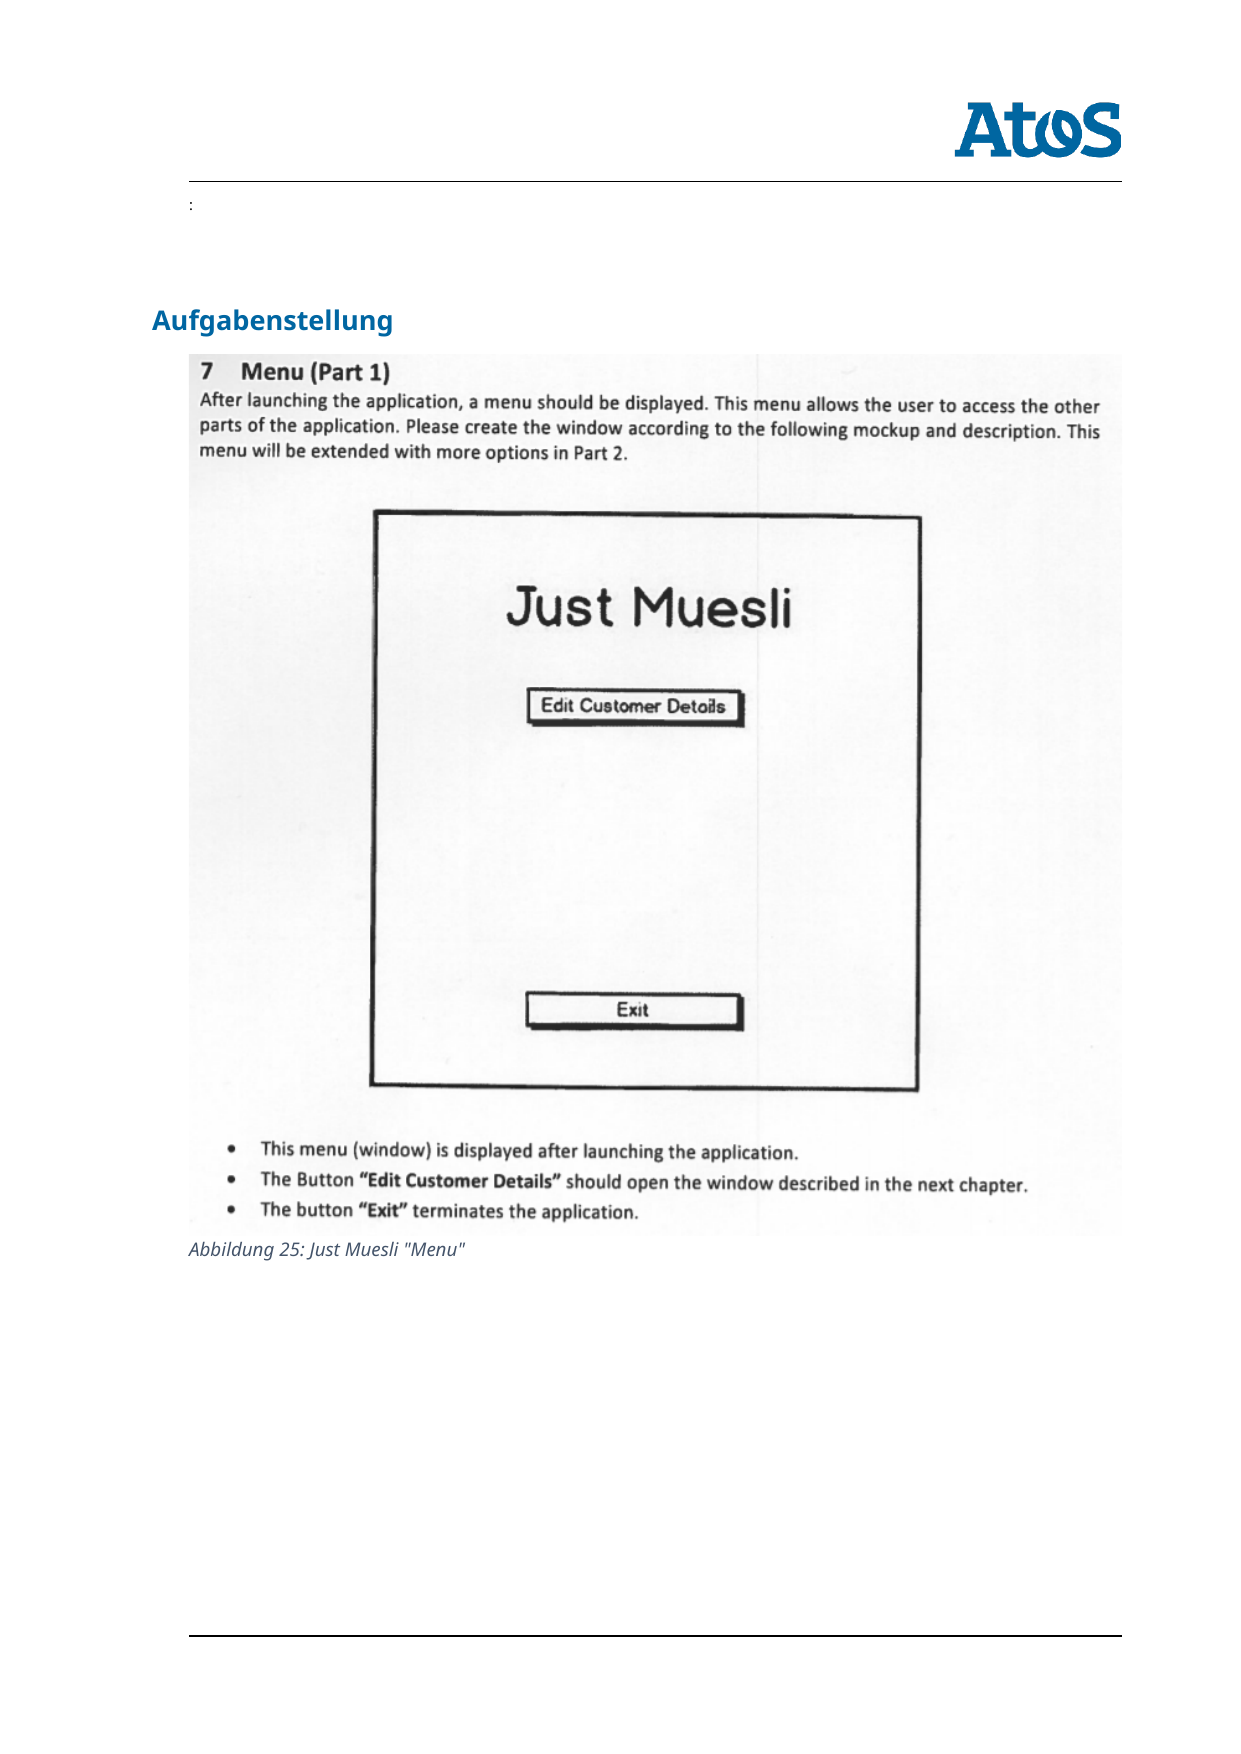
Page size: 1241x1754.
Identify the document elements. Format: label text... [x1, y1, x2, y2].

subtitle Aufgabenstellung [152, 301, 1122, 338]
picture [188, 354, 1123, 1236]
text Abbildung 25: Just Muesli "Menu" [189, 1236, 1122, 1262]
picture [952, 100, 1121, 157]
